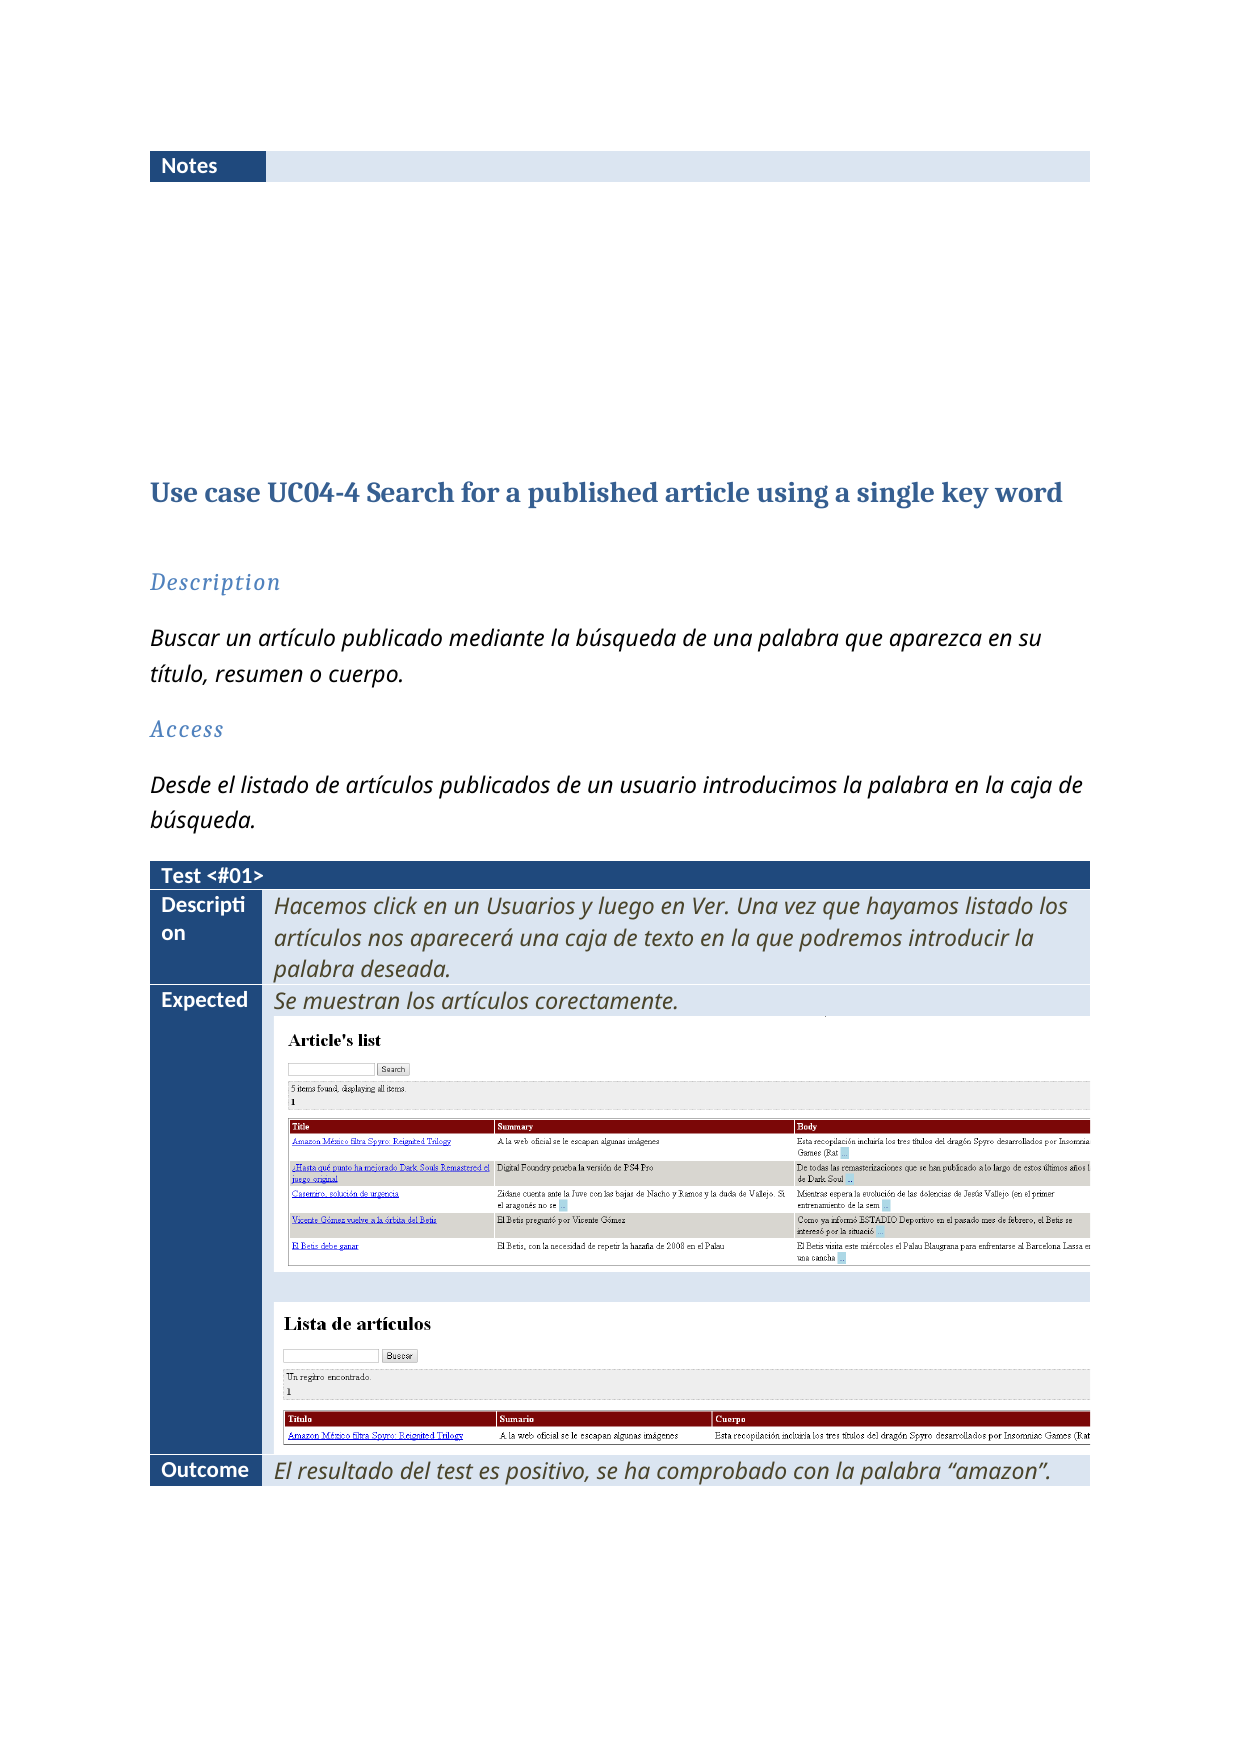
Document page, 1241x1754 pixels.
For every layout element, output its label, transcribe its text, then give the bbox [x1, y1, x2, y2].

picture [273, 1016, 1091, 1272]
table_cell Hacemos click en un Usuarios y luego en Ver. Una vez que hayamos listado los artículos nos aparecerá una caja de texto en la que podremos introducir la palabra deseada. [263, 890, 1090, 984]
table_cell Notes [150, 151, 266, 182]
table_header Test <#01> [150, 861, 1090, 889]
table_cell Description [150, 890, 262, 984]
table_cell [266, 151, 1090, 182]
table_cell El resultado del test es positivo, se ha comprobado con la palabra “amazon”. [263, 1455, 1090, 1486]
table_cell Se muestran los artículos corectamente. [263, 985, 1090, 1454]
picture [273, 1302, 1091, 1454]
table_cell Expected [150, 985, 262, 1454]
subtitle Use case UC04-4 Search for a published article using a single key word [150, 477, 1090, 510]
text Buscar un artículo publicado mediante la búsqueda de una palabra que aparezca en su título, resumen o cuerpo. [150, 622, 1090, 689]
table_cell Outcome [150, 1455, 262, 1486]
text Desde el listado de artículos publicados de un usuario introducimos la palabra en la caja de búsqueda. [150, 768, 1090, 836]
subtitle Description [150, 568, 1090, 597]
subtitle Access [150, 715, 1090, 743]
